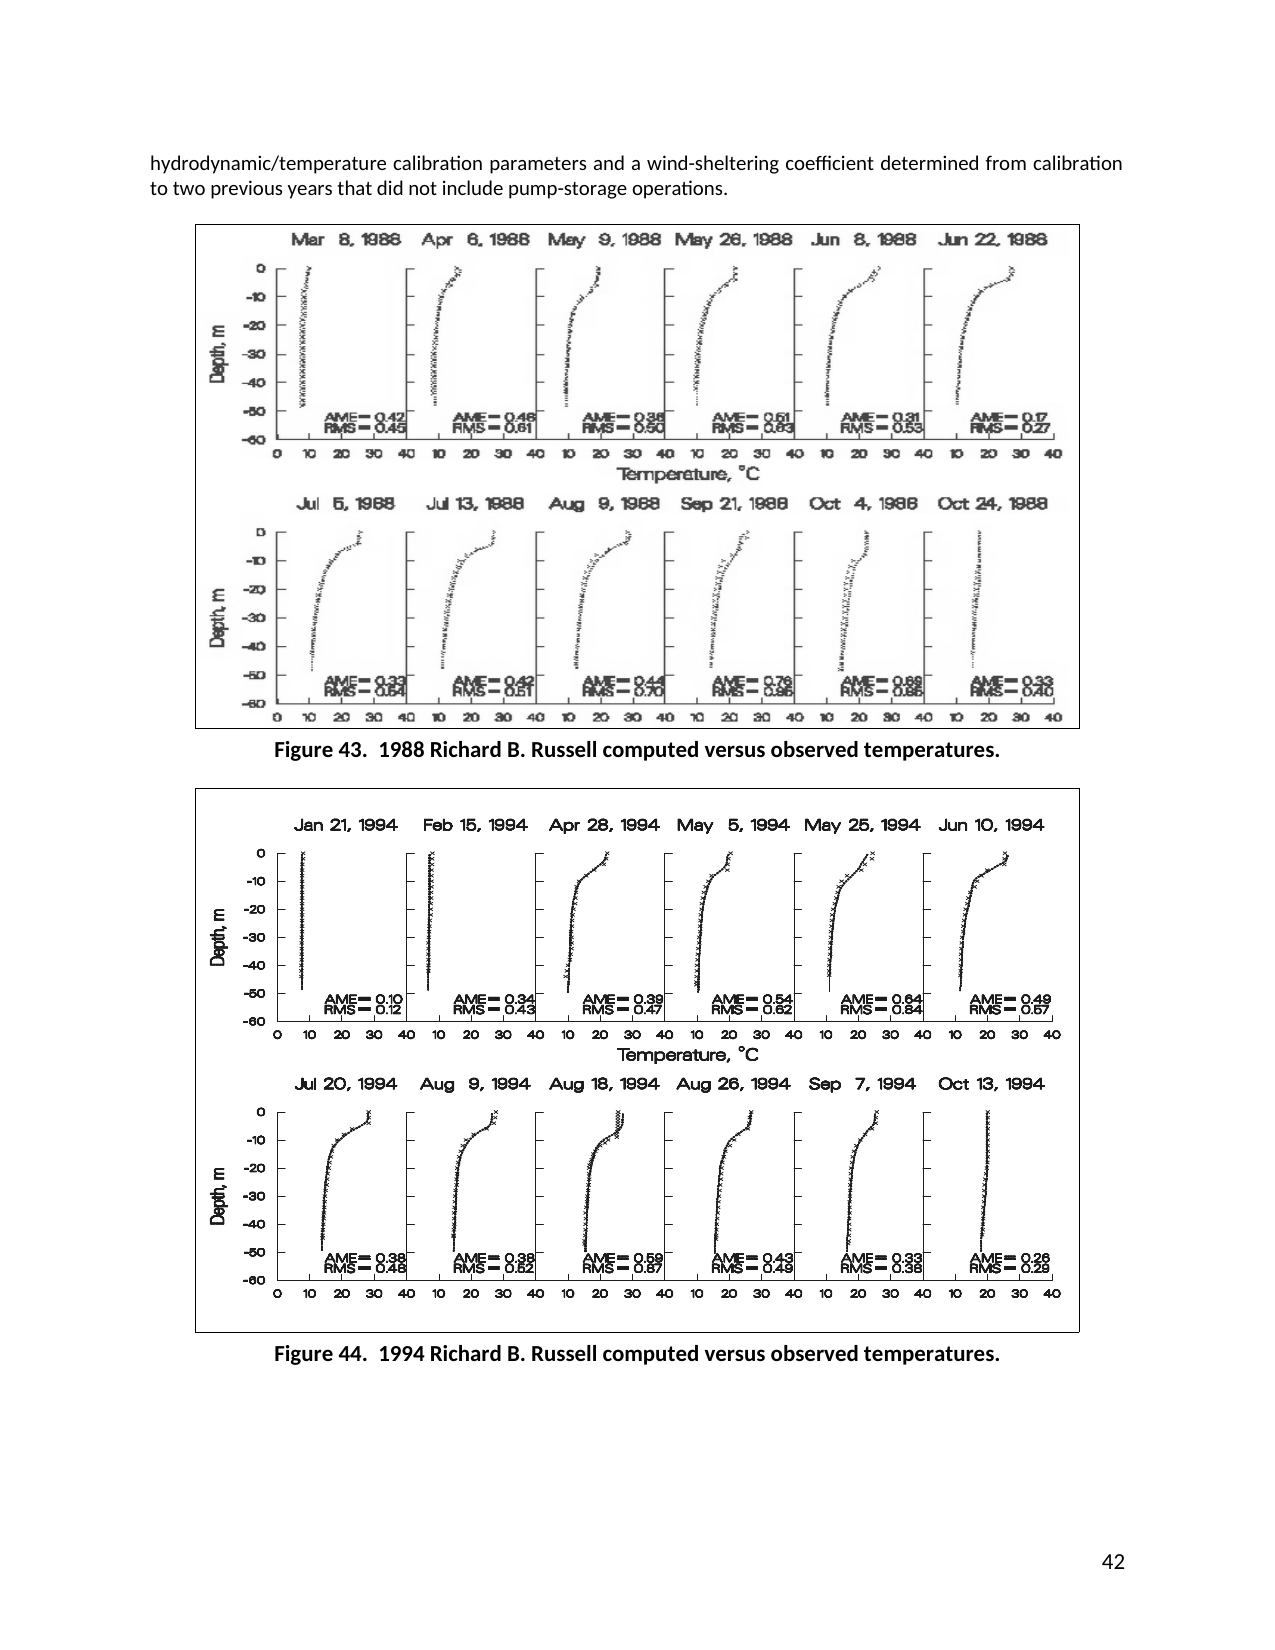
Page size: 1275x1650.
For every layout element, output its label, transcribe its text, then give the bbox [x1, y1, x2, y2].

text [150, 150, 1125, 201]
text Figure 44. 1994 Richard B. Russell computed versus observed temperatures. [150, 1339, 1125, 1367]
text Figure 43. 1988 Richard B. Russell computed versus observed temperatures. [150, 735, 1125, 763]
